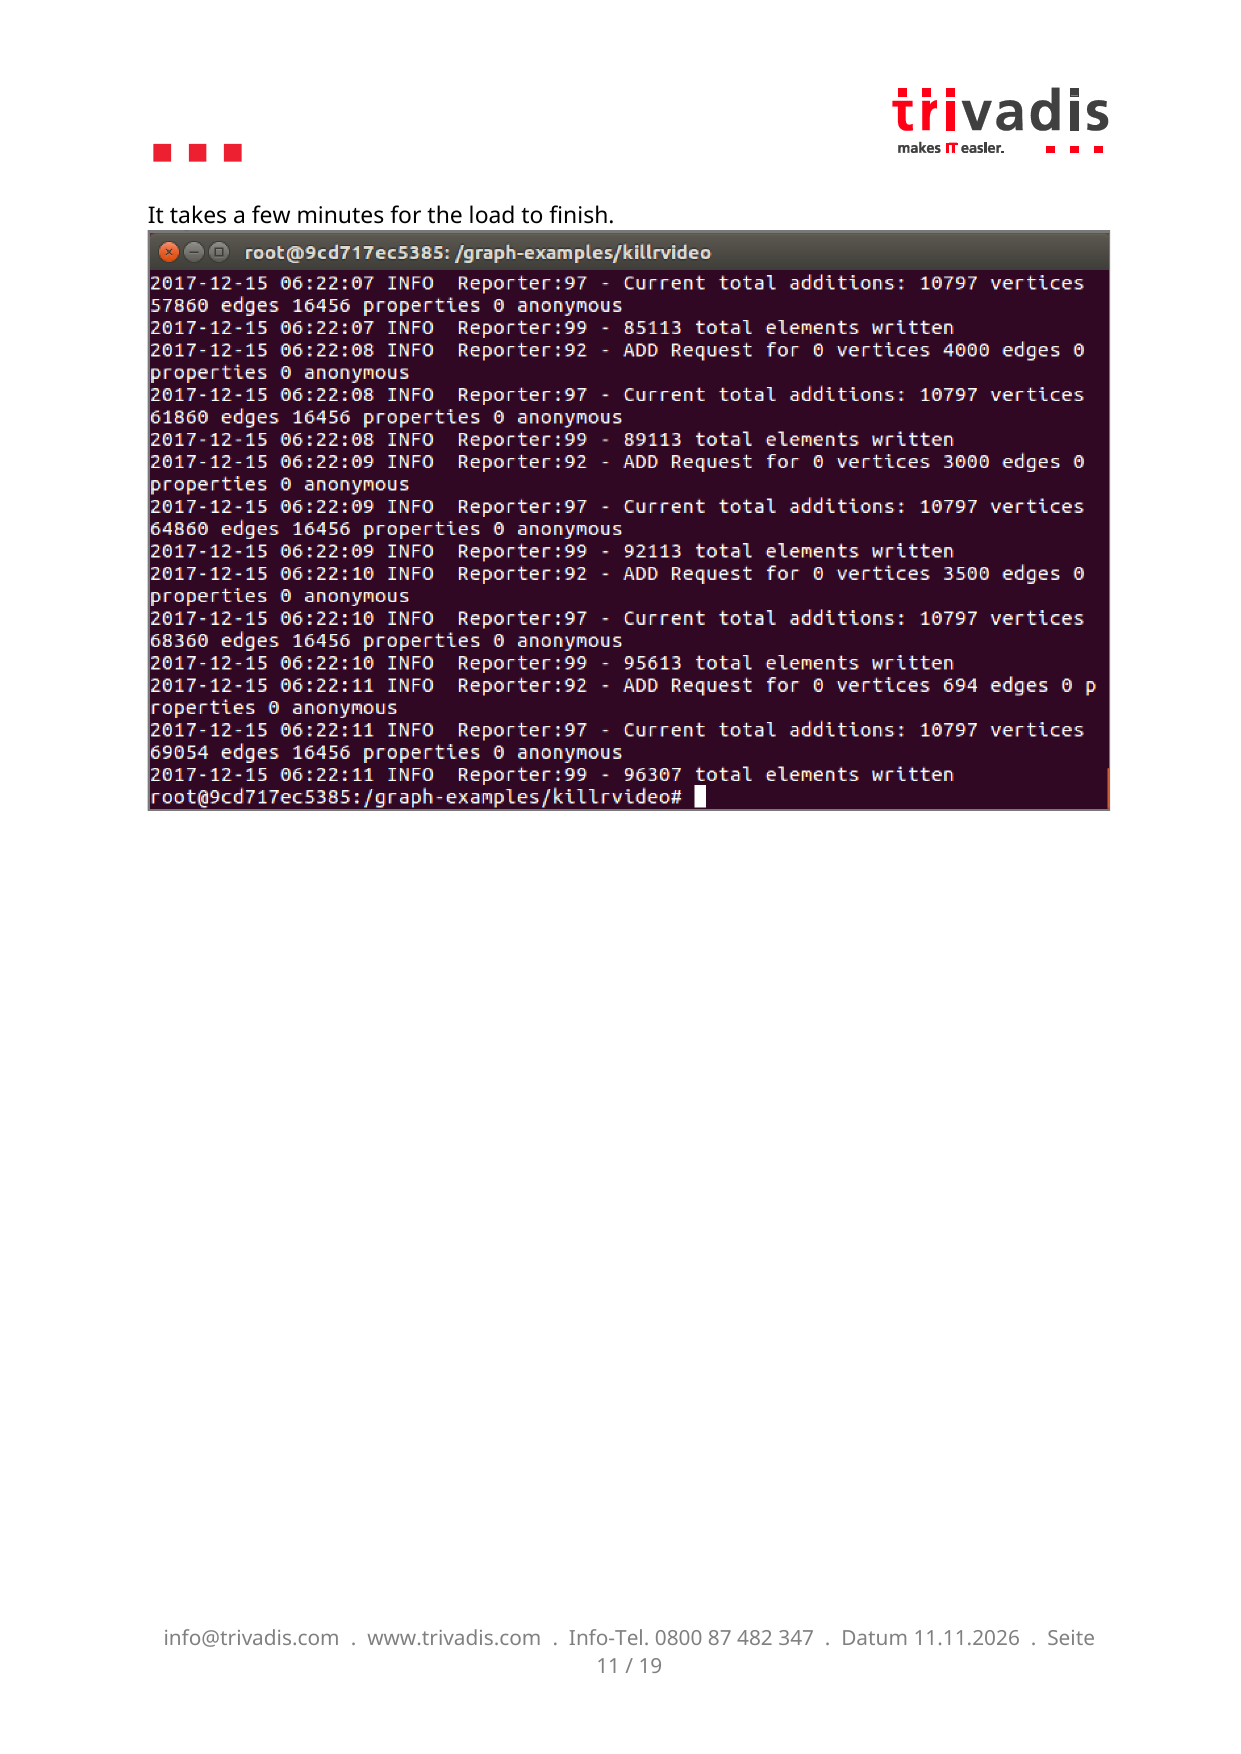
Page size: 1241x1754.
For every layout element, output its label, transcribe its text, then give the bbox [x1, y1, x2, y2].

picture [147, 230, 1111, 811]
text It takes a few minutes for the load to finish. [148, 199, 1110, 230]
